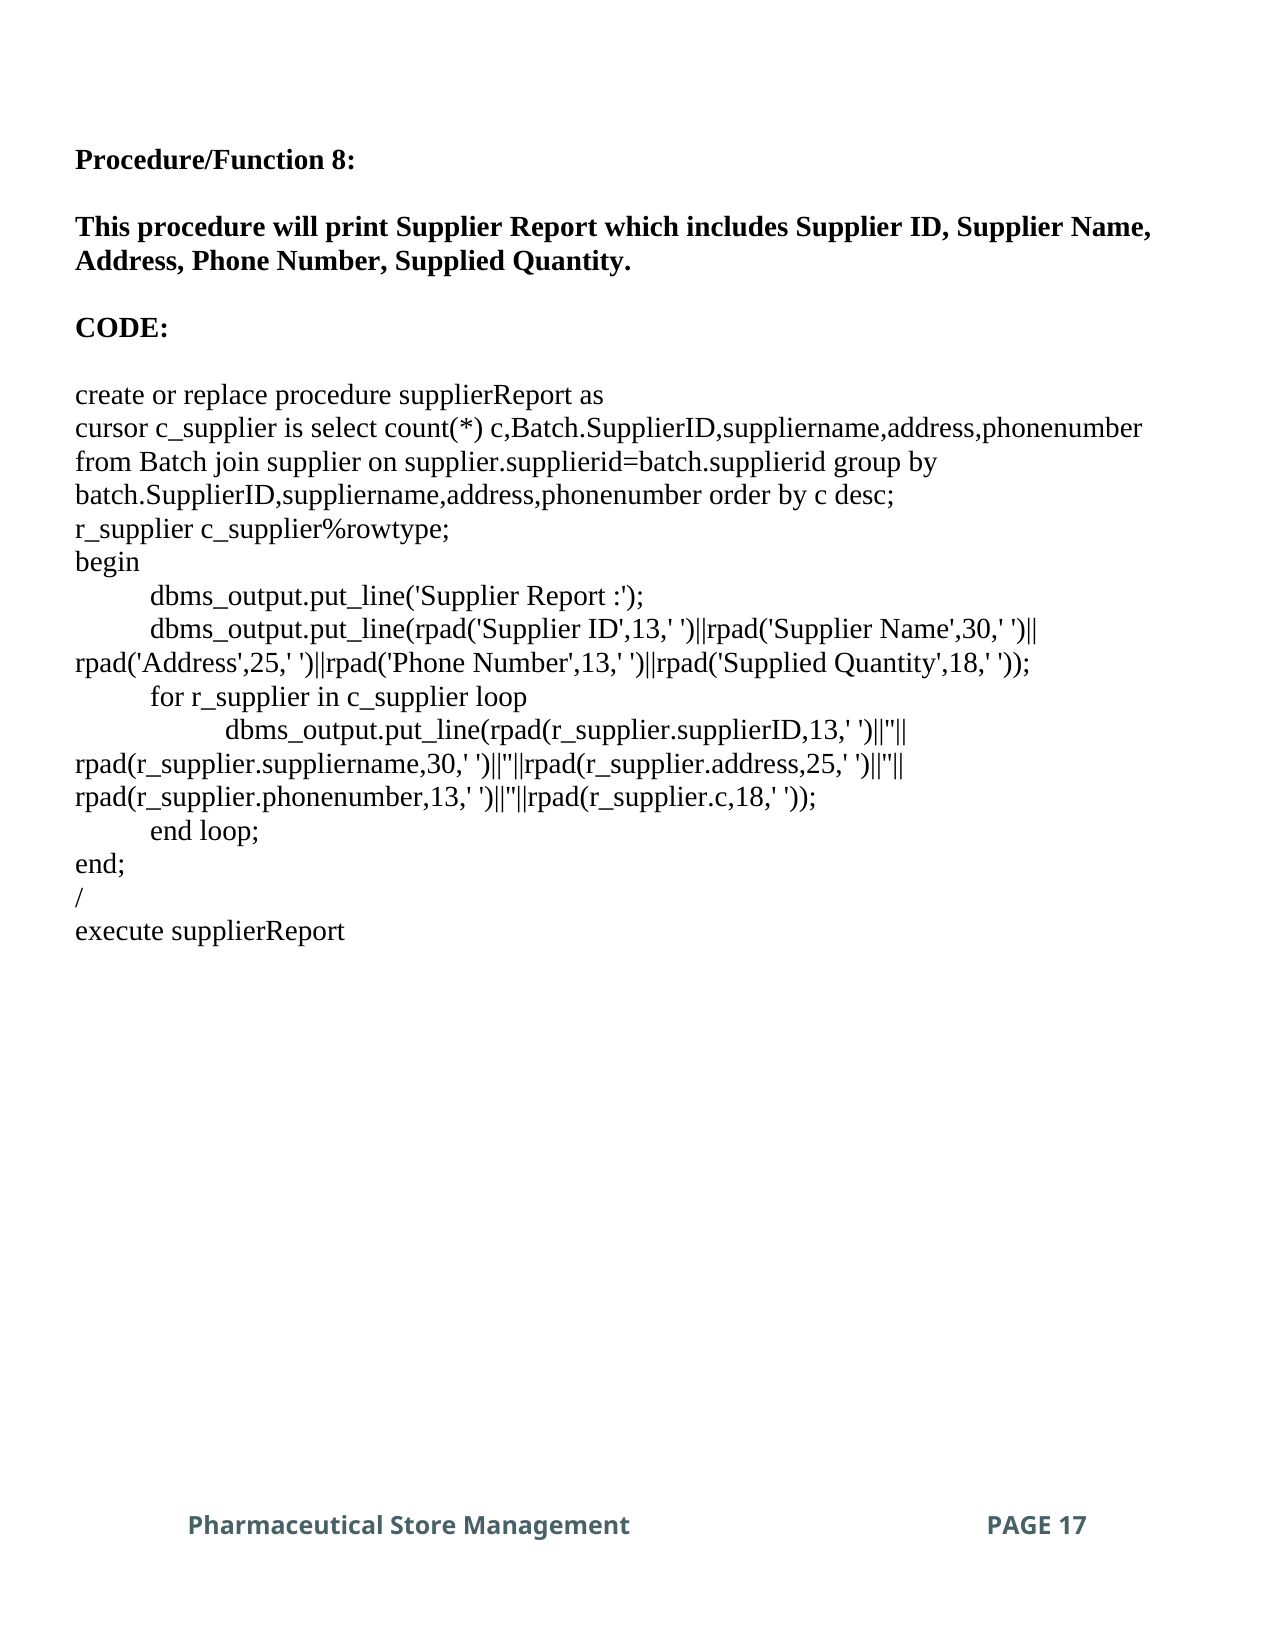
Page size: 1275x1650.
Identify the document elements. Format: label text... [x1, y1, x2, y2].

text cursor c_supplier is select count(*) c,Batch.SupplierID,suppliername,address,phonenumber from Batch join supplier on supplier.supplierid=batch.supplierid group by batch.SupplierID,suppliername,address,phonenumber order by c desc; [75, 410, 1200, 511]
text execute supplierReport [75, 913, 1200, 947]
text create or replace procedure supplierReport as [75, 377, 1200, 410]
text for r_supplier in c_supplier loop [75, 679, 1200, 712]
text r_supplier c_supplier%rowtype; [75, 511, 1200, 544]
text This procedure will print Supplier Report which includes Supplier ID, Supplier Name, Address, Phone Number, Supplied Quantity. [75, 209, 1200, 276]
text dbms_output.put_line('Supplier Report :'); [75, 578, 1200, 612]
text / [75, 880, 1200, 913]
text end loop; [75, 813, 1200, 846]
text end; [75, 846, 1200, 880]
text dbms_output.put_line(rpad(r_supplier.supplierID,13,' ')||''||rpad(r_supplier.suppliername,30,' ')||''||rpad(r_supplier.address,25,' ')||''||rpad(r_supplier.phonenumber,13,' ')||''||rpad(r_supplier.c,18,' ')); [75, 712, 1200, 813]
text dbms_output.put_line(rpad('Supplier ID',13,' ')||rpad('Supplier Name',30,' ')||rpad('Address',25,' ')||rpad('Phone Number',13,' ')||rpad('Supplied Quantity',18,' ')); [75, 612, 1200, 679]
text Procedure/Function 8: [75, 142, 1200, 176]
text begin [75, 544, 1200, 578]
text CODE: [75, 310, 1200, 343]
